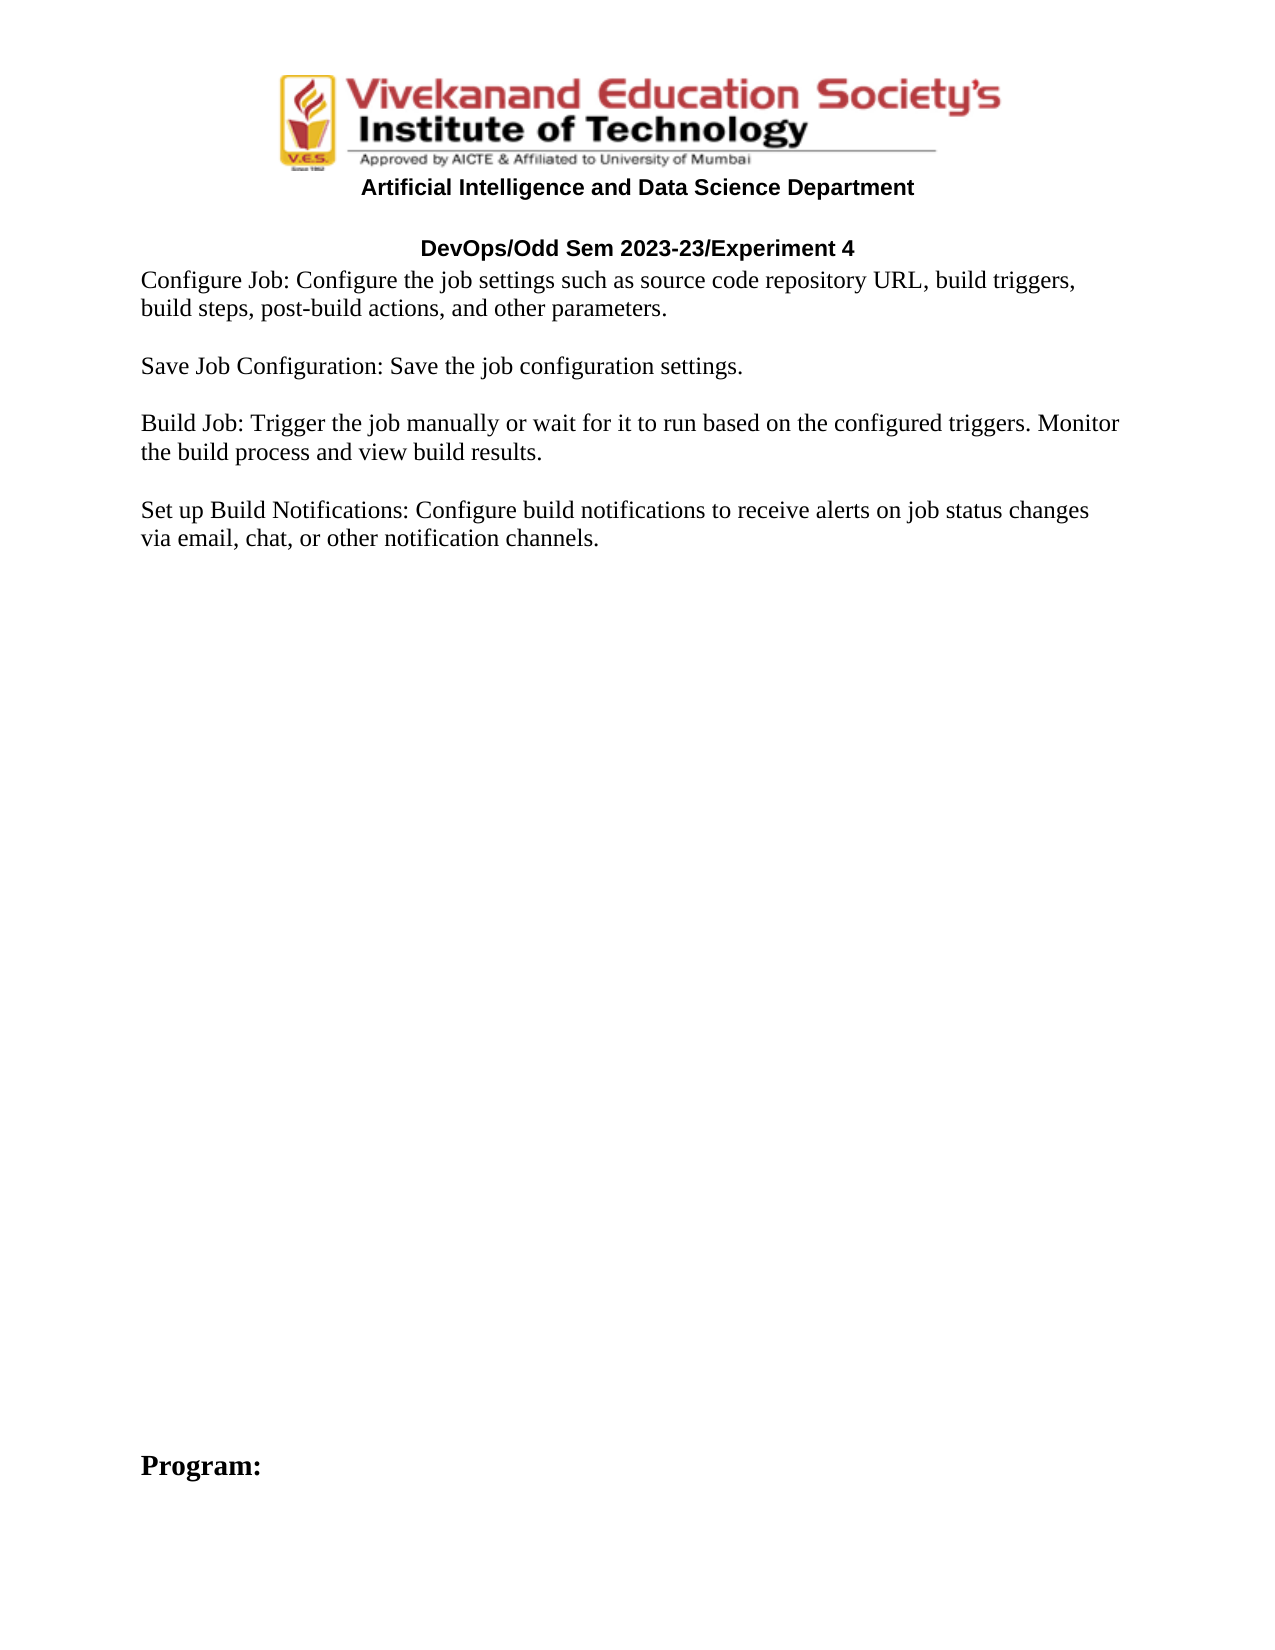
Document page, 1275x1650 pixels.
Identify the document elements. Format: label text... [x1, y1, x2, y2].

text the build process and view build results. [141, 437, 1125, 466]
text Set up Build Notifications: Configure build notifications to receive alerts on job status changes [141, 495, 1125, 523]
text Configure Job: Configure the job settings such as source code repository URL, build triggers, [141, 265, 1125, 293]
text via email, chat, or other notification channels. [141, 523, 1125, 552]
text Save Job Configuration: Save the job configuration settings. [141, 351, 1125, 380]
text Program: [141, 1448, 1125, 1482]
picture [257, 75, 1018, 171]
text build steps, post-build actions, and other parameters. [141, 293, 1125, 322]
text Build Job: Trigger the job manually or wait for it to run based on the configured triggers. Monitor [141, 408, 1125, 437]
